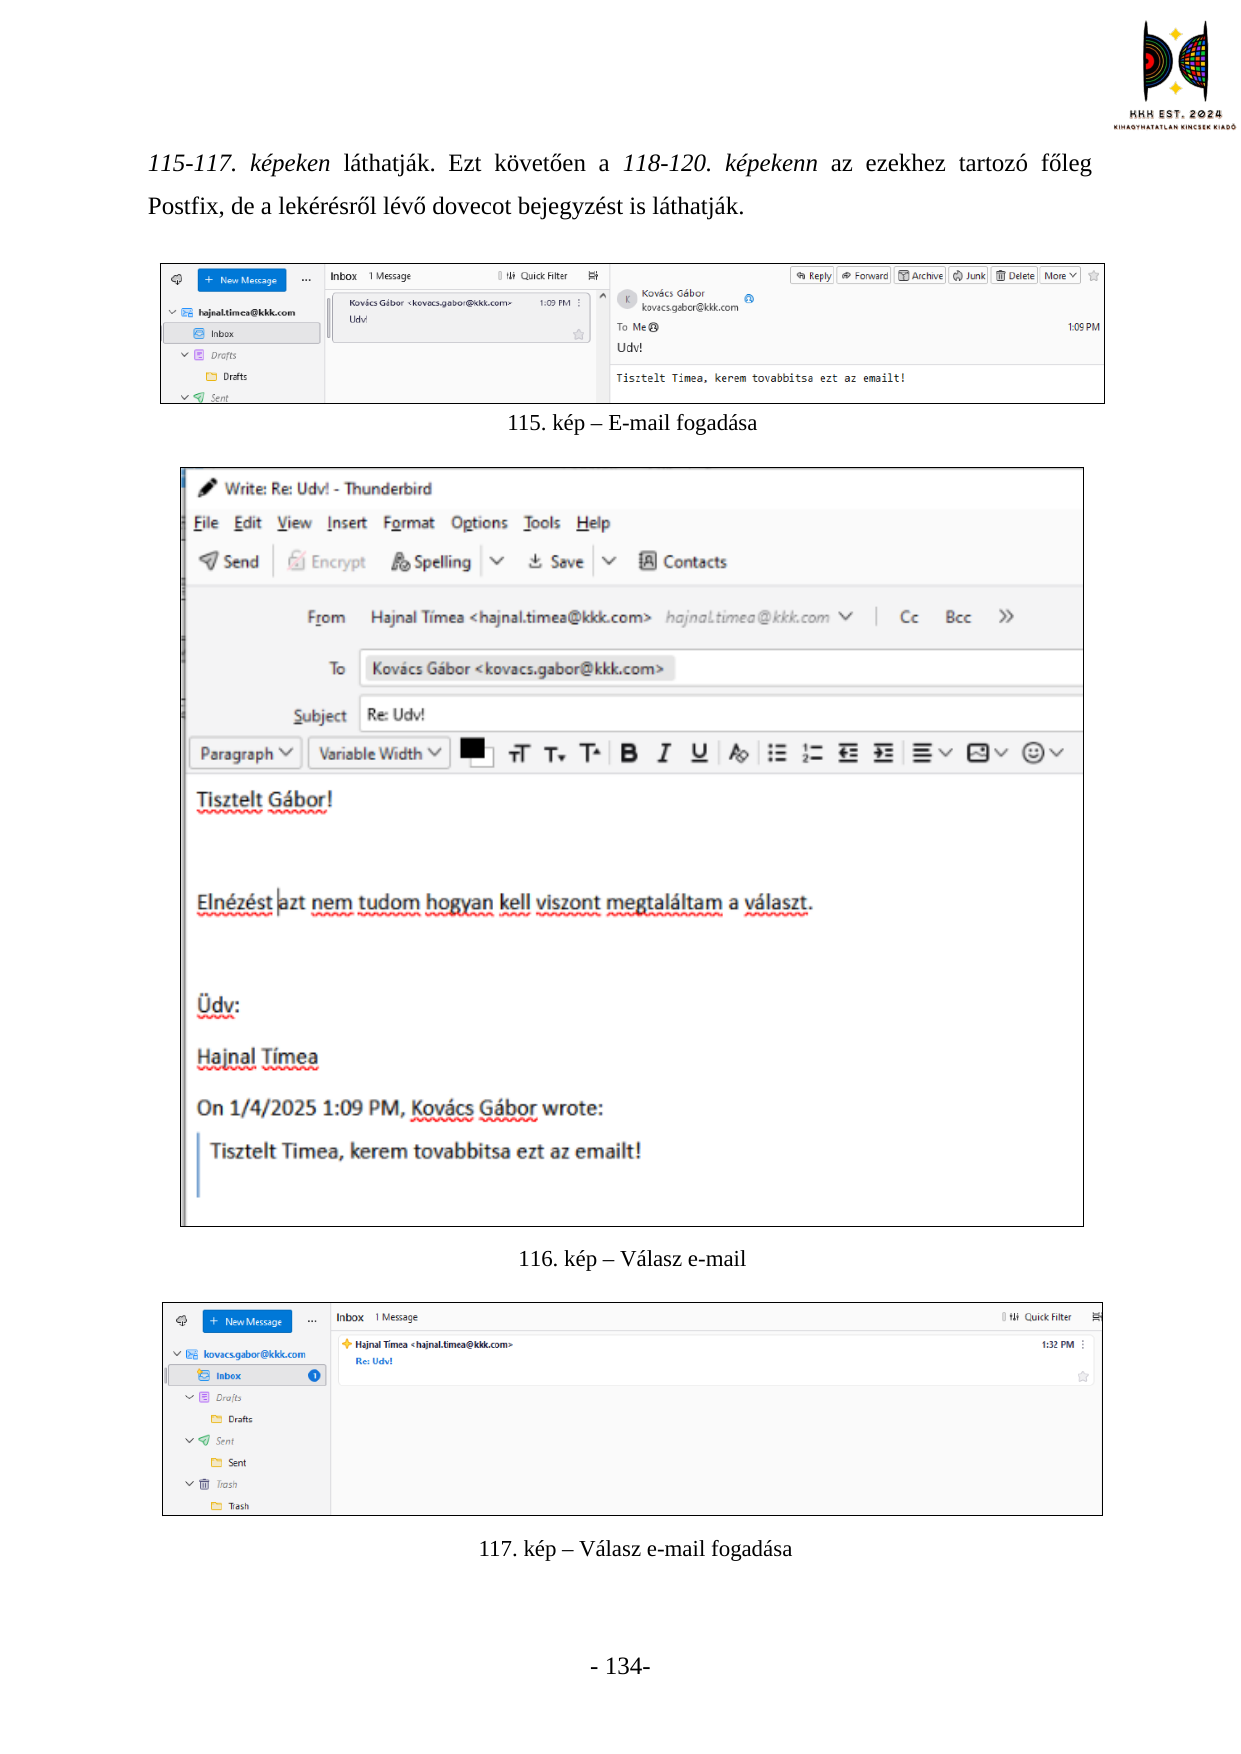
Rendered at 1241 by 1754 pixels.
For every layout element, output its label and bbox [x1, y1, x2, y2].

picture [181, 468, 1083, 1226]
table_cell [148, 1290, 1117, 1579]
picture [1105, 9, 1241, 135]
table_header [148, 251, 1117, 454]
picture [163, 1303, 1102, 1515]
picture [161, 264, 1104, 403]
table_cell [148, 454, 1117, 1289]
text [148, 148, 1093, 219]
